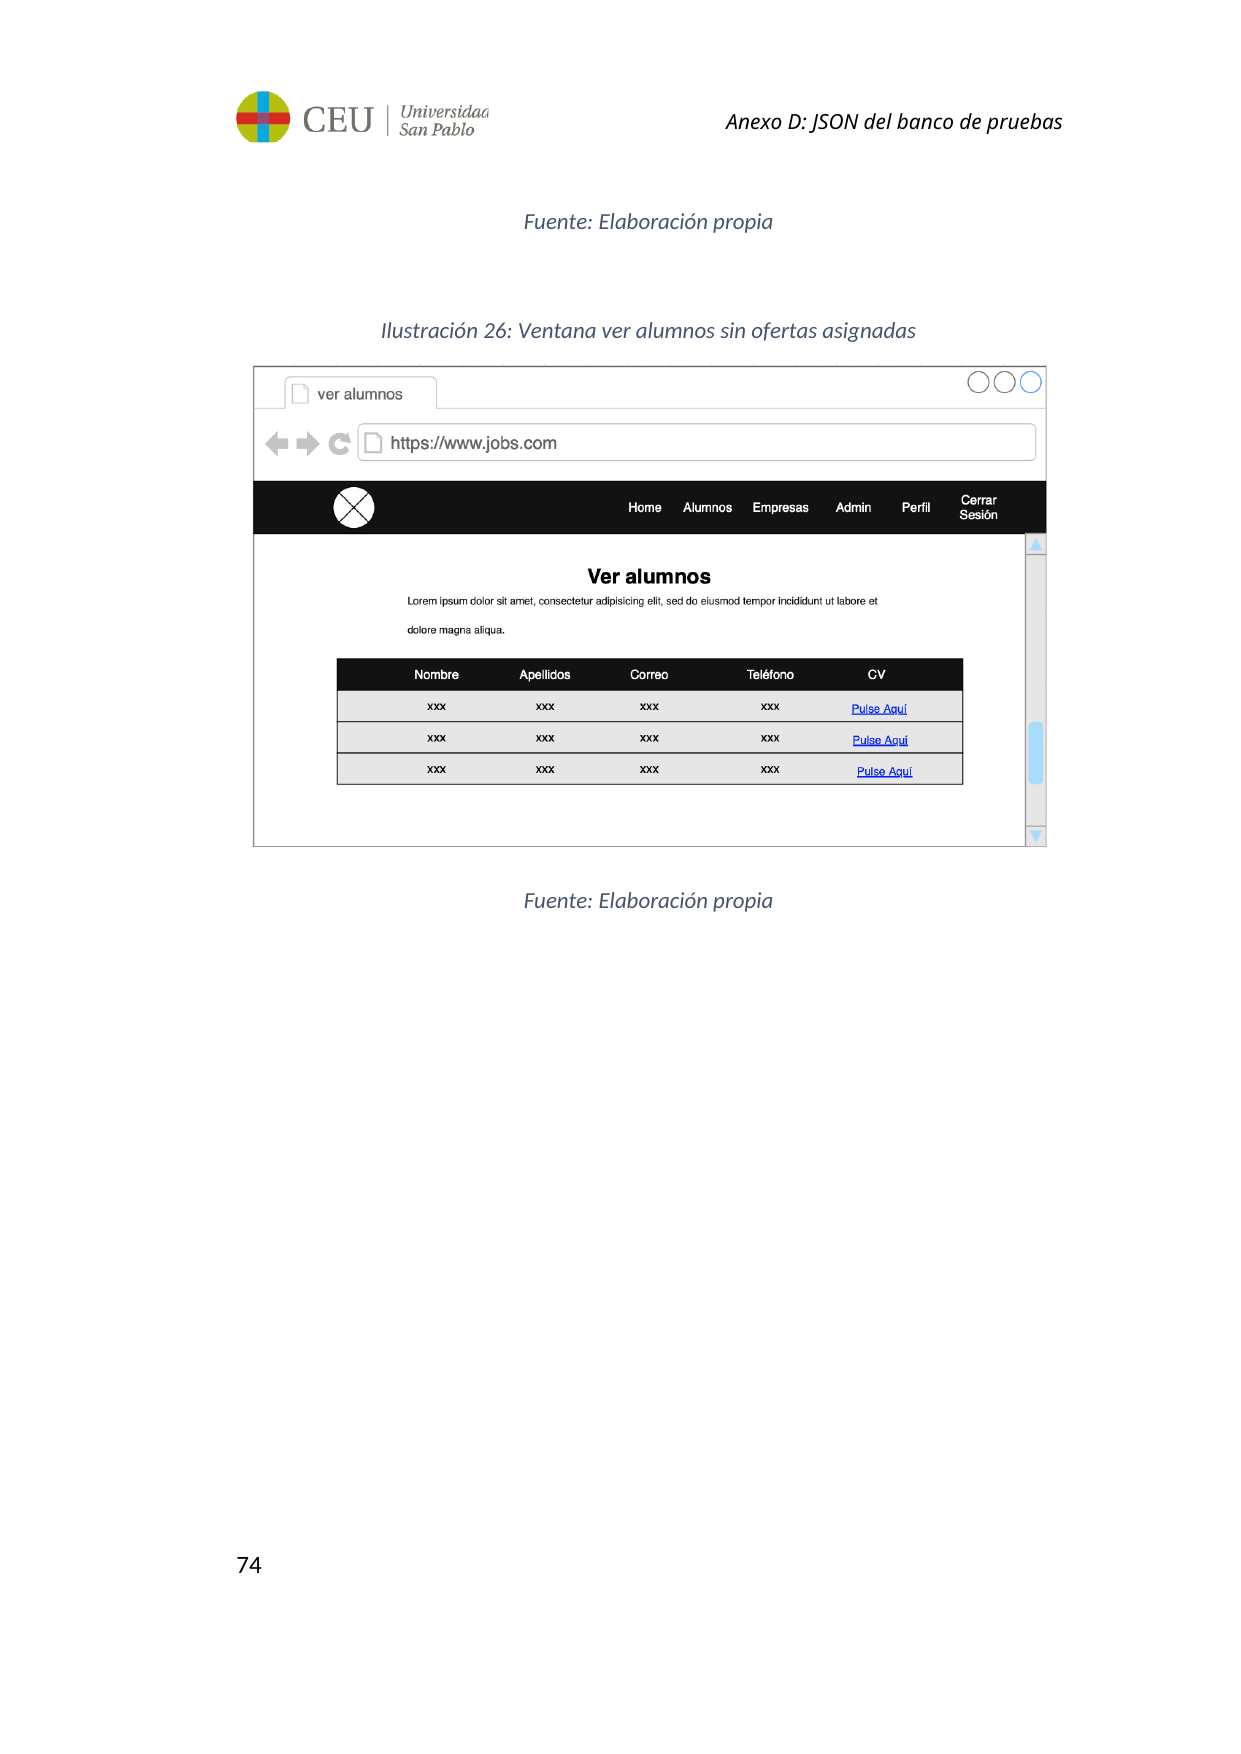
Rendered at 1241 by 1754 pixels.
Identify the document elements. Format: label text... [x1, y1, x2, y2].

list Fuente: Elaboración propia [236, 207, 1063, 235]
picture [235, 89, 489, 143]
picture [252, 364, 1047, 847]
text Ilustración 26: Ventana ver alumnos sin ofertas asignadas [236, 316, 1063, 344]
list Fuente: Elaboración propia [236, 886, 1063, 914]
